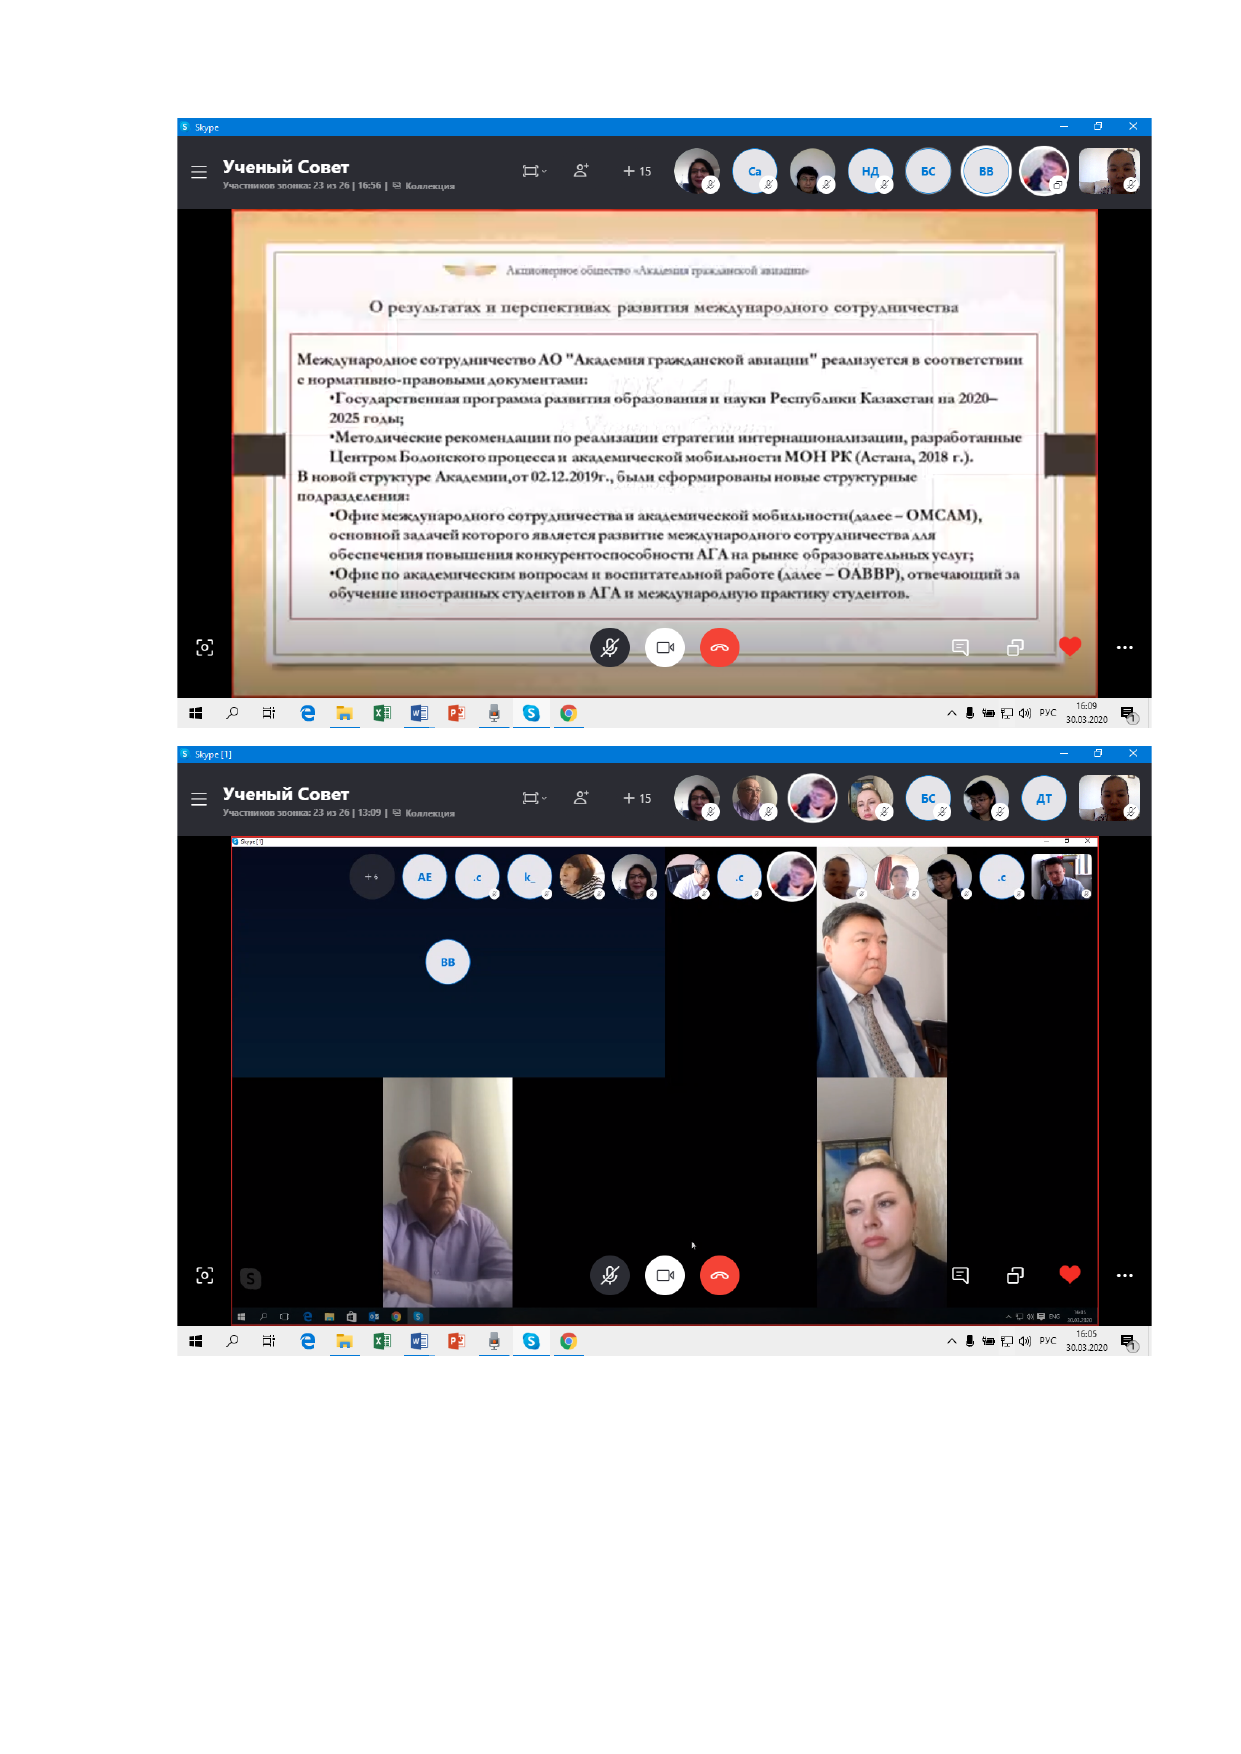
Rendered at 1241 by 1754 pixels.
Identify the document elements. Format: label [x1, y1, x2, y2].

picture [177, 118, 1152, 728]
picture [177, 746, 1152, 1356]
